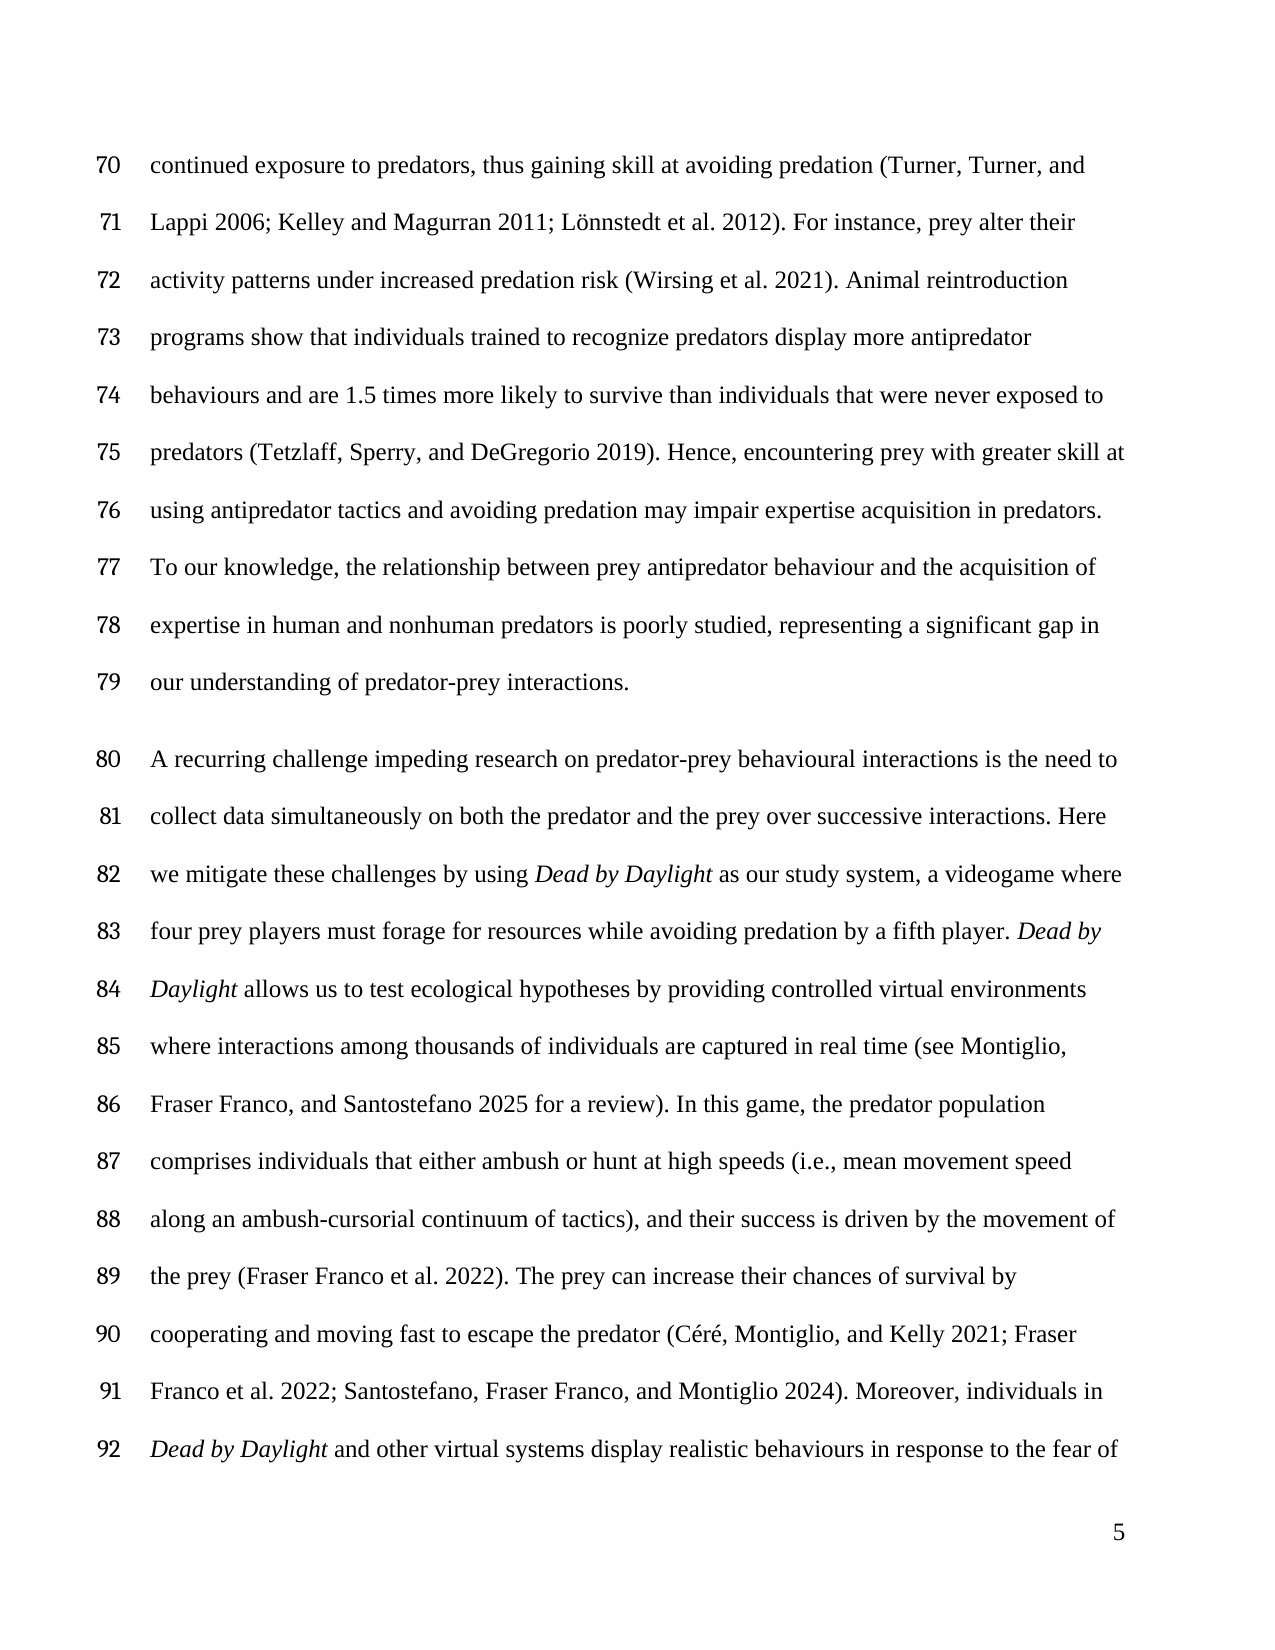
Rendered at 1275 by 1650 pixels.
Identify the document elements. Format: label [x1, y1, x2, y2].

text [150, 744, 1125, 1462]
text [150, 150, 1125, 696]
